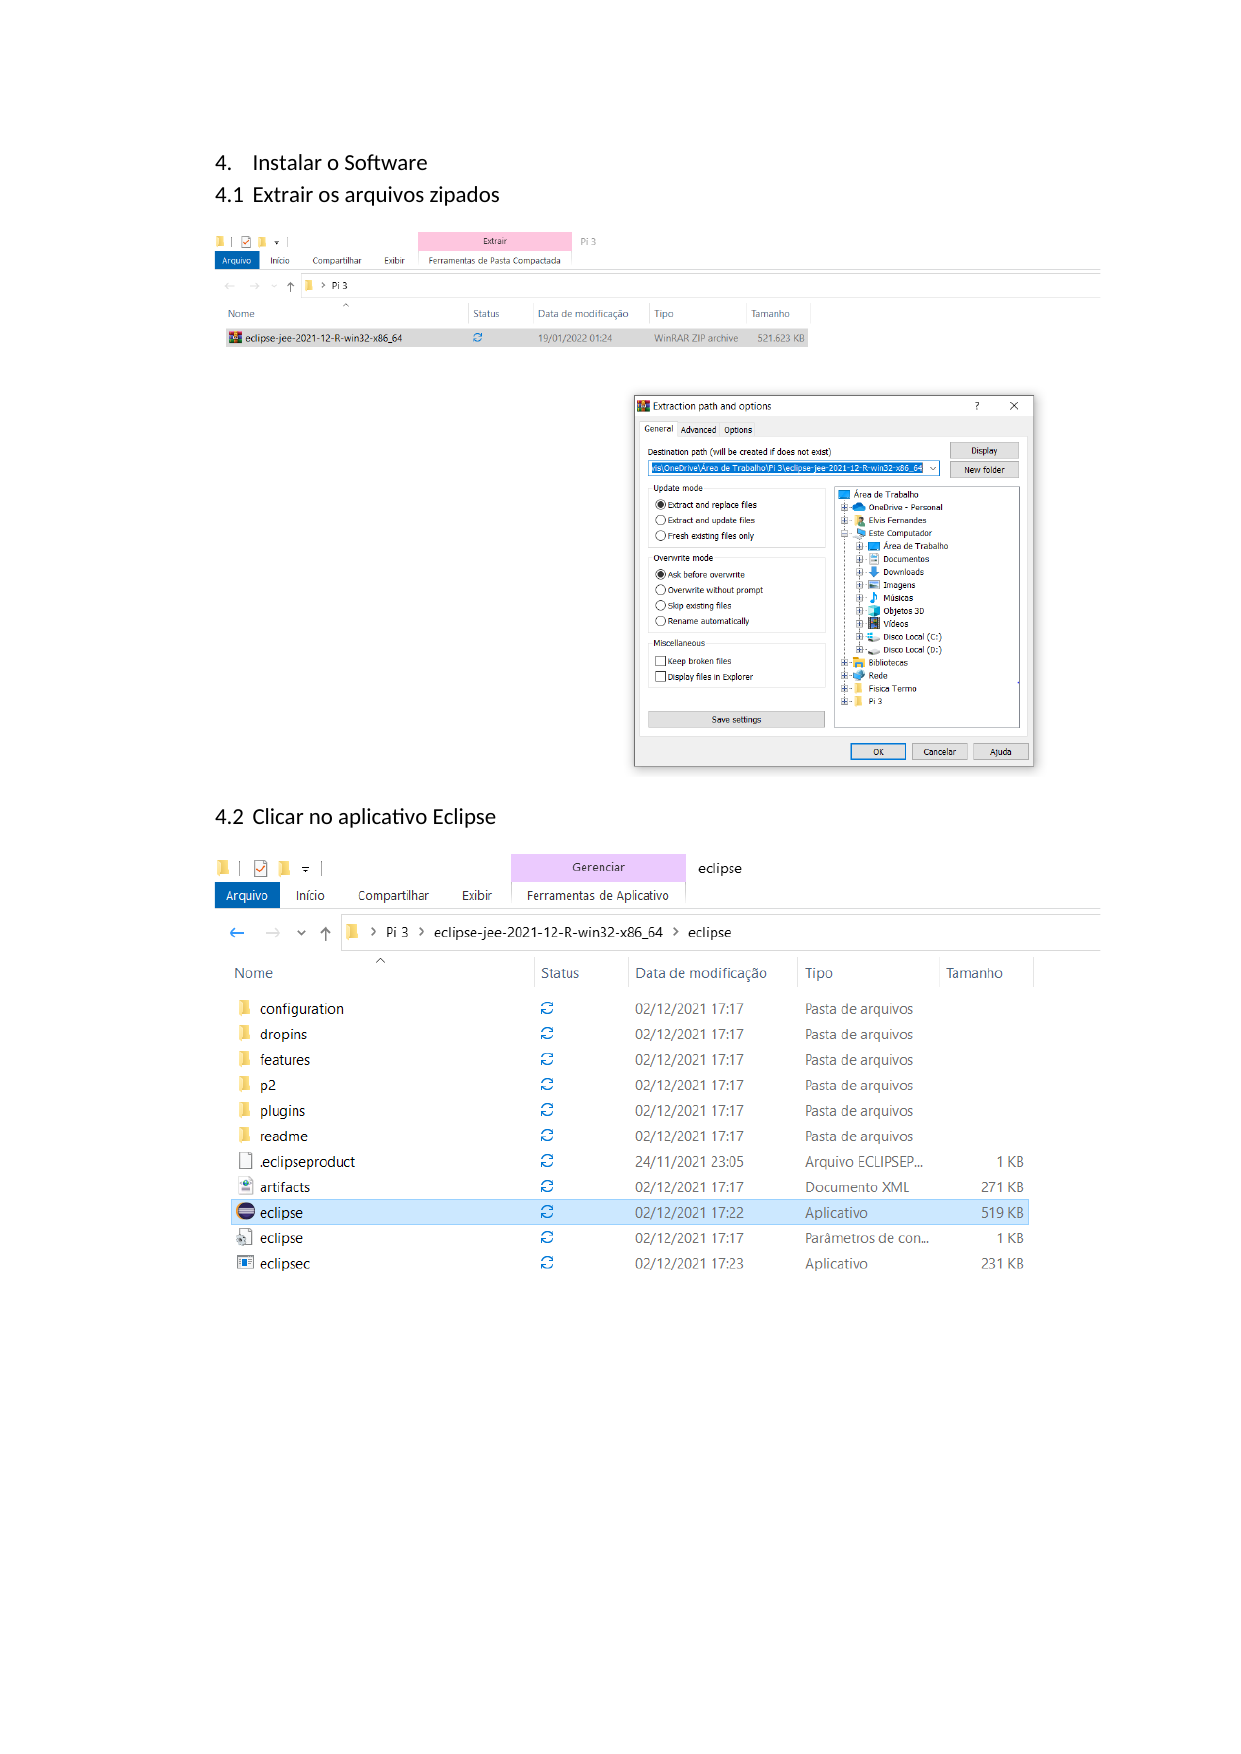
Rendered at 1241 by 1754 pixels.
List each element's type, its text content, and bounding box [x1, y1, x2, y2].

list Clicar no aplicativo Eclipse [215, 802, 1063, 830]
picture [214, 232, 1101, 777]
list Extrair os arquivos zipados [215, 180, 1063, 208]
picture [214, 854, 1101, 1302]
list Instalar o Software [215, 148, 1063, 176]
